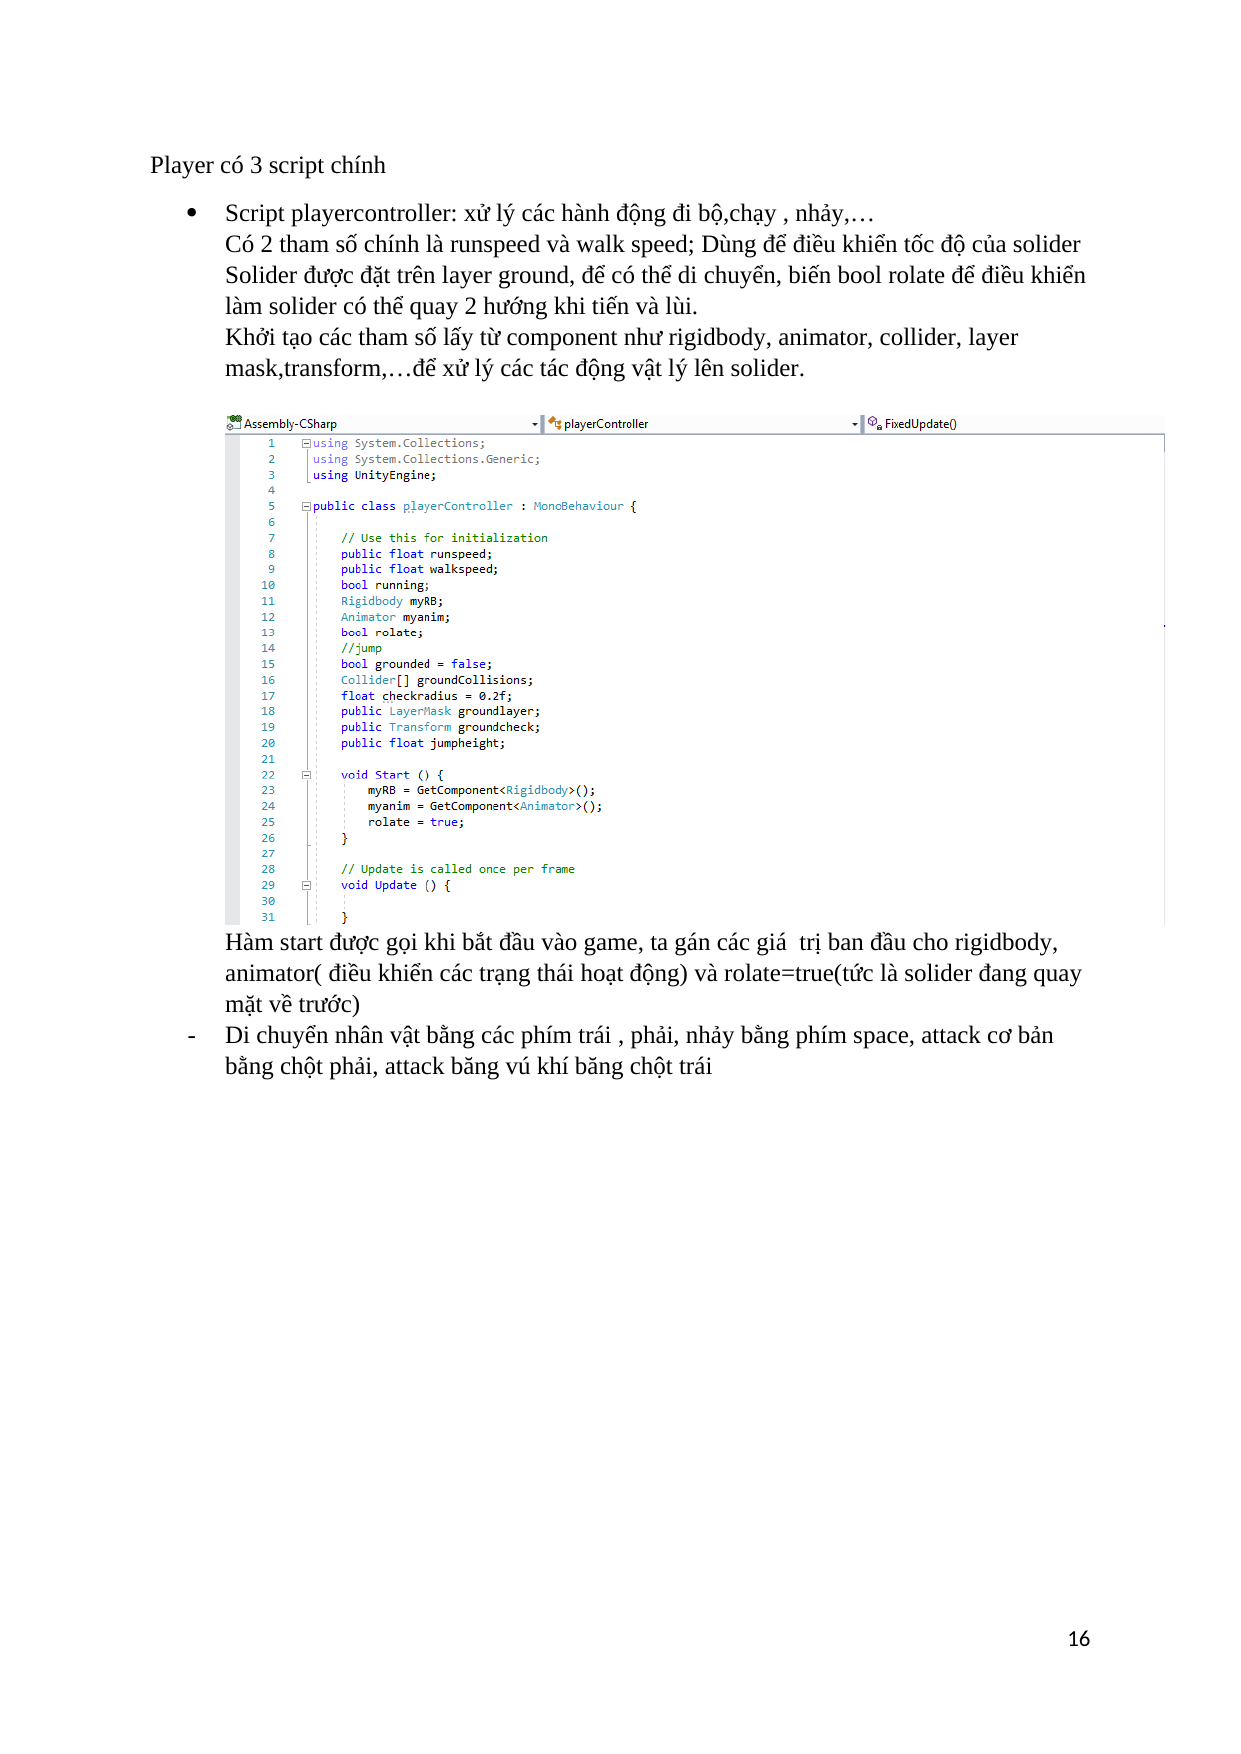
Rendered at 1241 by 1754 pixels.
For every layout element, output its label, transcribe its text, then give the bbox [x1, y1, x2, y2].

list Có 2 tham số chính là runspeed và walk speed; Dùng để điều khiển tốc độ của solider [225, 229, 1090, 257]
list Di chuyển nhân vật bằng các phím trái , phải, nhảy bằng phím space, attack cơ bản bằng chột phải, attack băng vú khí băng chột trái [187, 1020, 1090, 1080]
list Solider được đặt trên layer ground, để có thể di chuyển, biến bool rolate để điều khiển làm solider có thể quay 2 hướng khi tiến và lùi. [225, 260, 1090, 319]
text Player có 3 script chính [150, 150, 1090, 179]
list Script playercontroller: xử lý các hành động đi bộ,chạy , nhảy,… [187, 198, 1090, 226]
picture [225, 415, 1166, 925]
list Hàm start được gọi khi bắt đầu vào game, ta gán các giá trị ban đầu cho rigidbody, animator( điều khiển các trạng thái hoạt động) và rolate=true(tức là solider đang quay mặt về trước) [225, 927, 1090, 1018]
list Khởi tạo các tham số lấy từ component như rigidbody, animator, collider, layer mask,transform,…để xử lý các tác động vật lý lên solider. [225, 322, 1090, 382]
